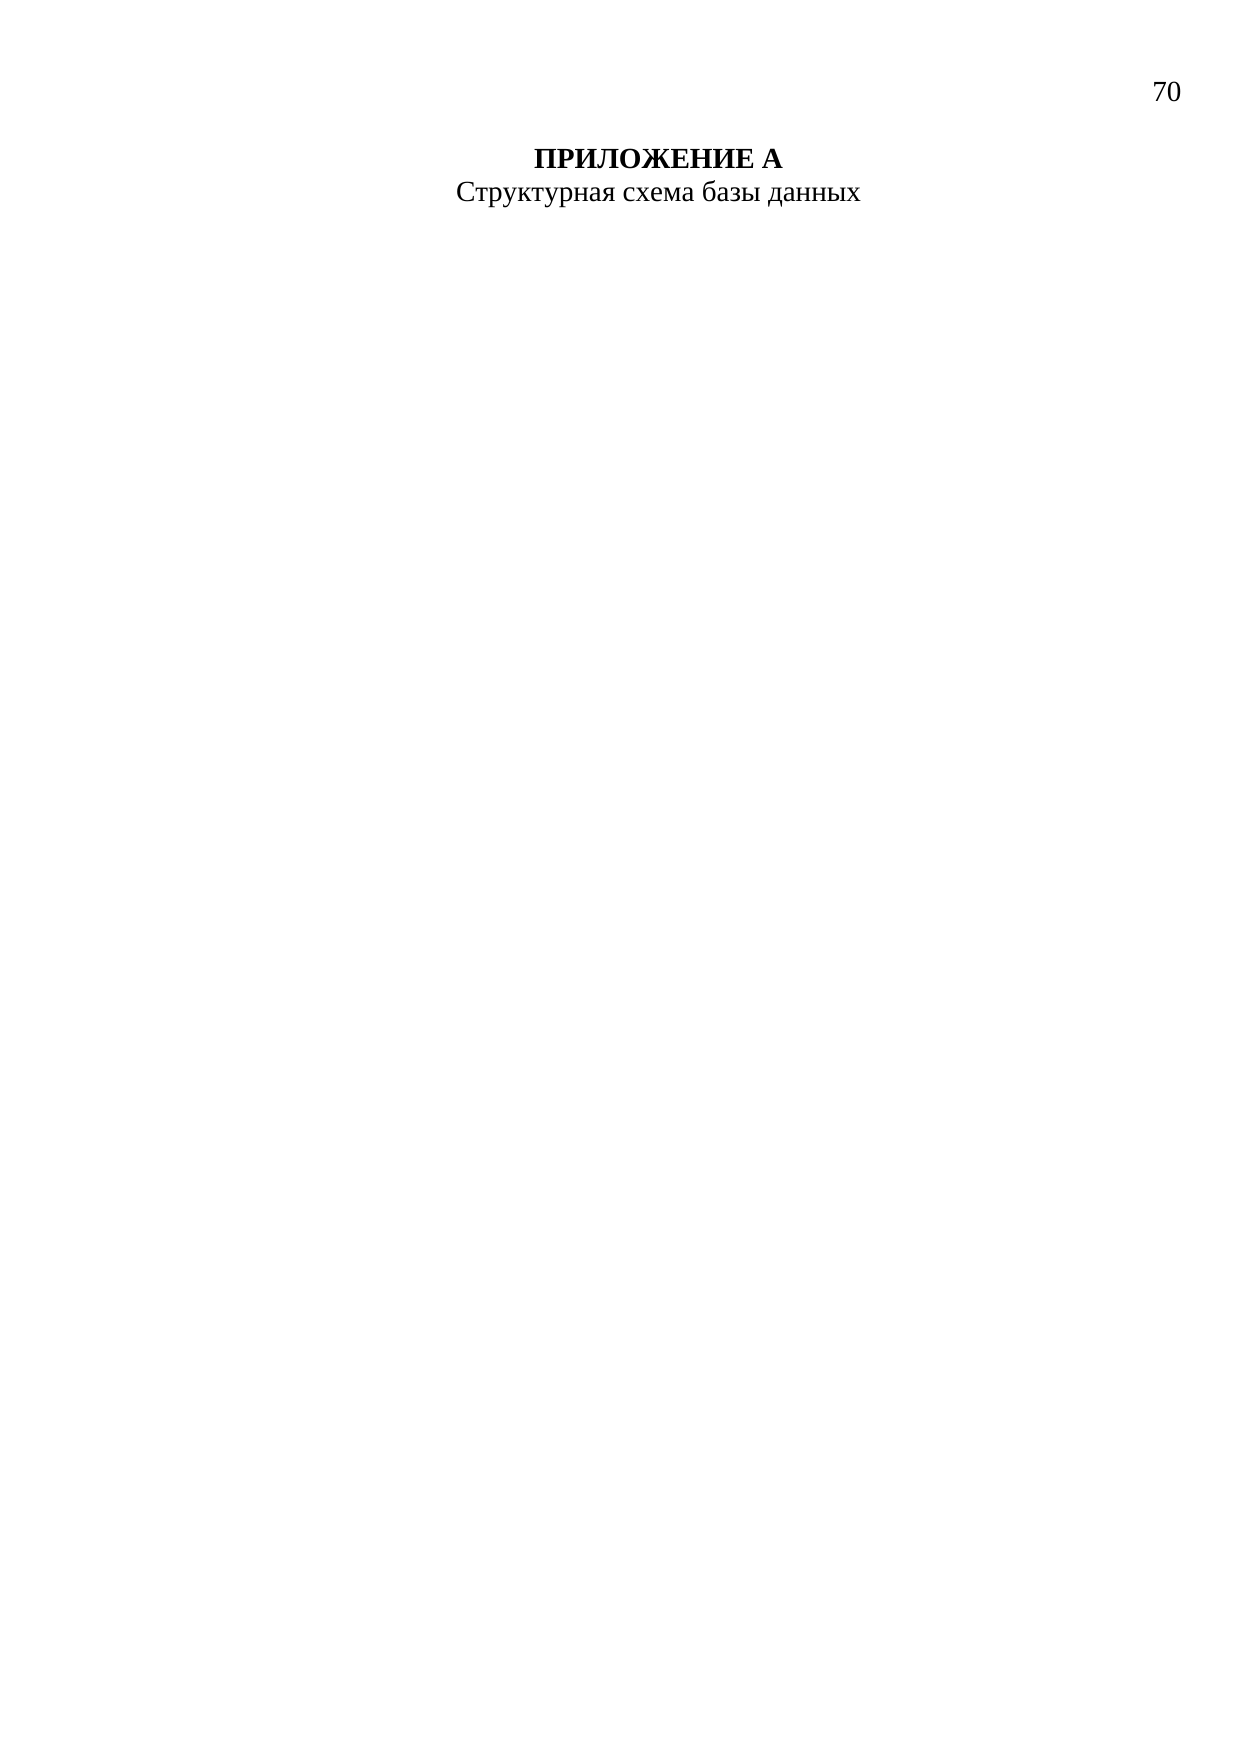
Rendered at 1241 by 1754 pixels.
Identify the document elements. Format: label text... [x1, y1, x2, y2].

text ПРИЛОЖЕНИЕ А Структурная схема базы данных [136, 141, 1181, 208]
